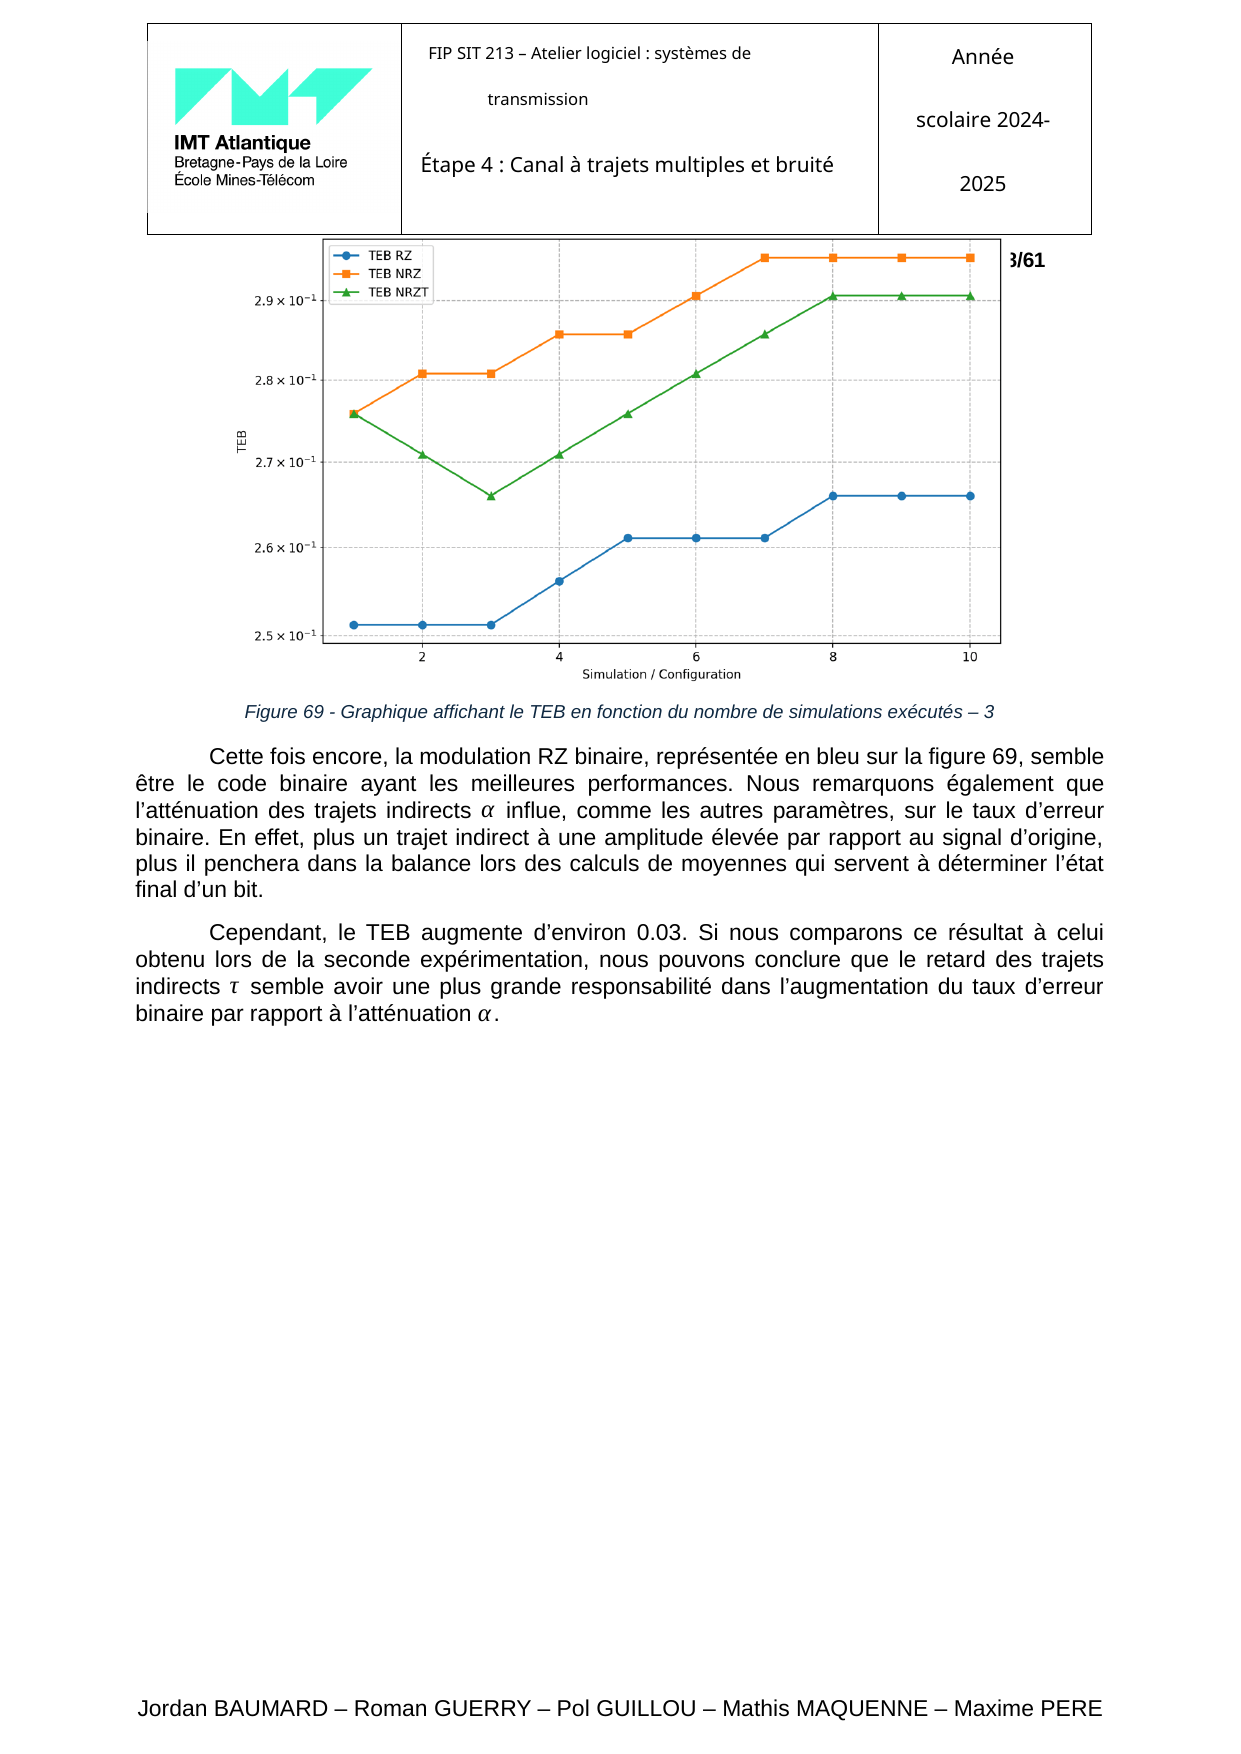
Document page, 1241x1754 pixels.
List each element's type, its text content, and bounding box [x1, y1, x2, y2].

picture [147, 41, 401, 213]
text Cependant, le TEB augmente d’environ 0.03. Si nous comparons ce résultat à celui obtenu lors de la seconde expérimentation, nous pouvons conclure que le retard des trajets indirects semble avoir une plus grande responsabilité dans l’augmentation du taux d’erreur binaire par rapport à l’atténuation . [135, 919, 1105, 1027]
text Cette fois encore, la modulation RZ binaire, représentée en bleu sur la figure 69, semble être le code binaire ayant les meilleures performances. Nous remarquons également que l’atténuation des trajets indirects influe, comme les autres paramètres, sur le taux d’erreur binaire. En effet, plus un trajet indirect à une amplitude élevée par rapport au signal d’origine, plus il penchera dans la balance lors des calculs de moyennes qui servent à déterminer l’état final d’un bit. [135, 743, 1105, 903]
text Figure 69 - Graphique affichant le TEB en fonction du nombre de simulations exécutés – 3 [135, 701, 1105, 722]
picture [229, 236, 1011, 685]
